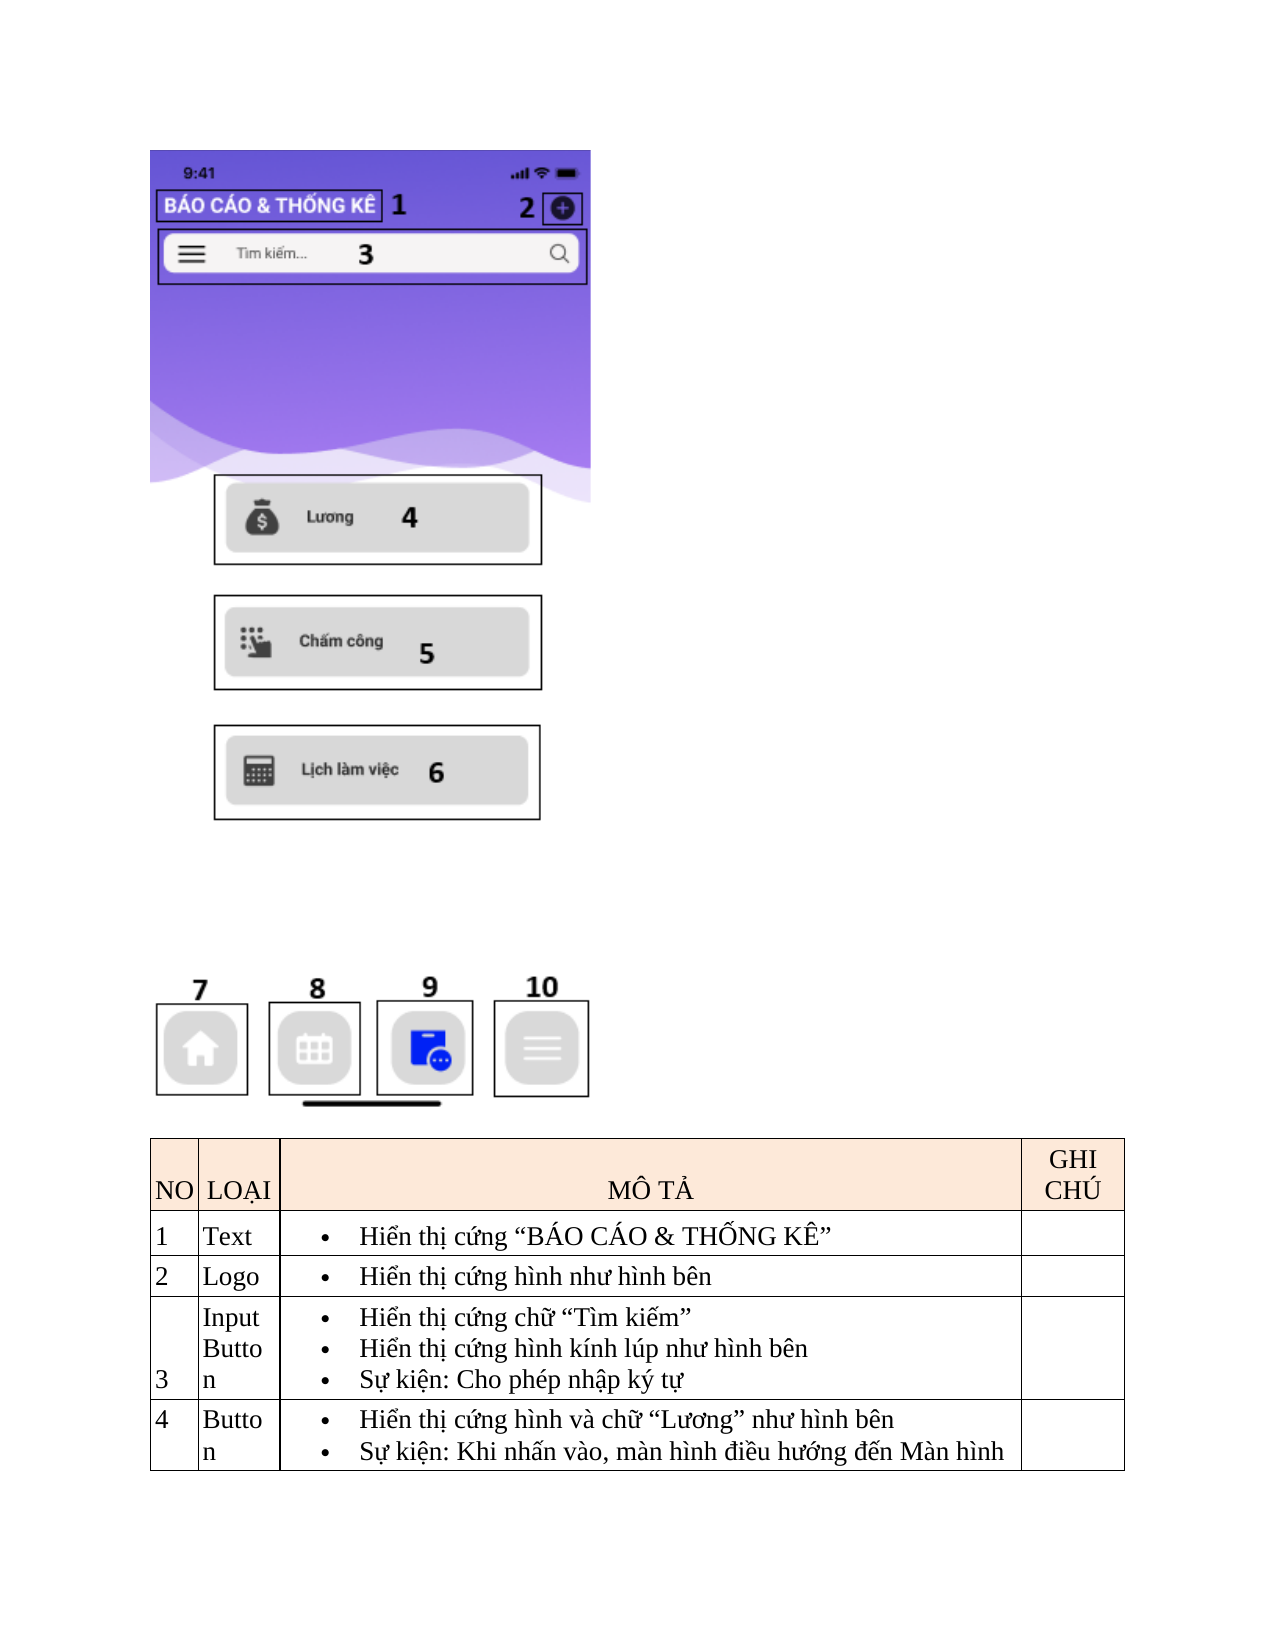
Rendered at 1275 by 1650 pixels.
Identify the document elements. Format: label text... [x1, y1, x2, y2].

table_cell [1022, 1211, 1124, 1255]
table_cell [1022, 1297, 1124, 1398]
table_cell Hiển thị cứng “BÁO CÁO & THỐNG KÊ” [281, 1211, 1021, 1255]
table_cell Text [199, 1211, 279, 1255]
table_cell Logo [199, 1256, 279, 1296]
table_cell Input Button [199, 1297, 279, 1398]
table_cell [281, 1400, 1021, 1470]
table_cell 1 [151, 1211, 198, 1255]
table_header MÔ TẢ [281, 1139, 1021, 1210]
table_cell 2 [151, 1256, 198, 1296]
table_header NO [151, 1139, 198, 1210]
table_cell Hiển thị cứng hình như hình bên [281, 1256, 1021, 1296]
table_cell [1022, 1256, 1124, 1296]
table_cell Hiển thị cứng chữ “Tìm kiếm” Hiển thị cứng hình kính lúp như hình bên Sự kiện: Cho phép nhập ký tự [281, 1297, 1021, 1398]
table_header LOẠI [199, 1139, 279, 1210]
table_cell Button [199, 1400, 279, 1470]
table_header GHI CHÚ [1022, 1139, 1124, 1210]
table_cell [1022, 1400, 1124, 1470]
table_cell 4 [151, 1400, 198, 1470]
picture [150, 150, 591, 1110]
table_cell 3 [151, 1297, 198, 1398]
